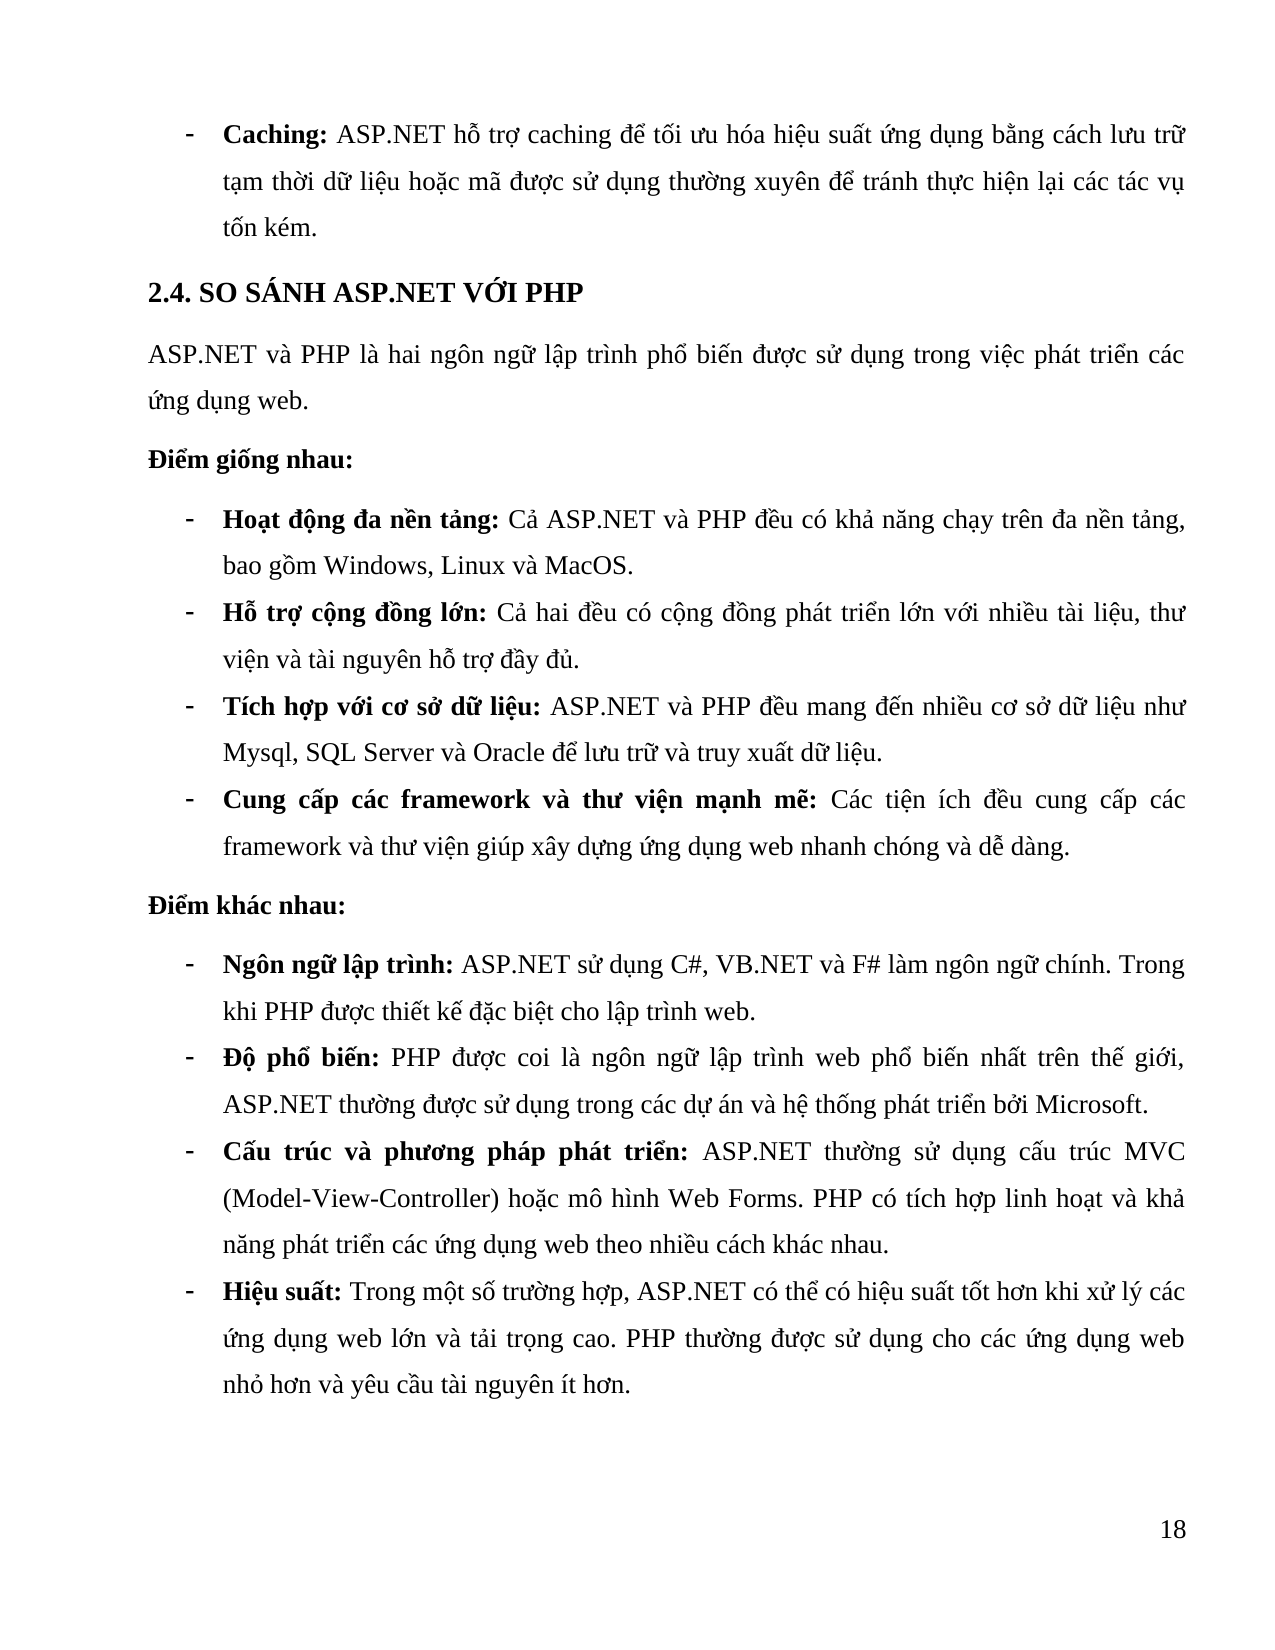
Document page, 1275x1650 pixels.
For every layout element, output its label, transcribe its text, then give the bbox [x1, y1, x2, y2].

subtitle 2.4. So sánh ASP.NET với PHP [148, 275, 1186, 308]
list Cung cấp các framework và thư viện mạnh mẽ: Các tiện ích đều cung cấp các framework và thư viện giúp xây dựng ứng dụng web nhanh chóng và dễ dàng. [185, 783, 1186, 861]
text Điểm khác nhau: [148, 889, 1186, 920]
text ASP.NET và PHP là hai ngôn ngữ lập trình phổ biến được sử dụng trong việc phát triển các ứng dụng web. [148, 338, 1186, 416]
list Cấu trúc và phương pháp phát triển: ASP.NET thường sử dụng cấu trúc MVC (Model-View-Controller) hoặc mô hình Web Forms. PHP có tích hợp linh hoạt và khả năng phát triển các ứng dụng web theo nhiều cách khác nhau. [185, 1135, 1186, 1259]
list Hoạt động đa nền tảng: Cả ASP.NET và PHP đều có khả năng chạy trên đa nền tảng, bao gồm Windows, Linux và MacOS. [185, 503, 1186, 581]
text Điểm giống nhau: [148, 443, 1186, 475]
list Caching: ASP.NET hỗ trợ caching để tối ưu hóa hiệu suất ứng dụng bằng cách lưu trữ tạm thời dữ liệu hoặc mã được sử dụng thường xuyên để tránh thực hiện lại các tác vụ tốn kém. [185, 118, 1186, 243]
list Hỗ trợ cộng đồng lớn: Cả hai đều có cộng đồng phát triển lớn với nhiều tài liệu, thư viện và tài nguyên hỗ trợ đầy đủ. [185, 596, 1186, 674]
list Ngôn ngữ lập trình: ASP.NET sử dụng C#, VB.NET và F# làm ngôn ngữ chính. Trong khi PHP được thiết kế đặc biệt cho lập trình web. [185, 948, 1186, 1026]
list Hiệu suất: Trong một số trường hợp, ASP.NET có thể có hiệu suất tốt hơn khi xử lý các ứng dụng web lớn và tải trọng cao. PHP thường được sử dụng cho các ứng dụng web nhỏ hơn và yêu cầu tài nguyên ít hơn. [185, 1275, 1186, 1400]
list Tích hợp với cơ sở dữ liệu: ASP.NET và PHP đều mang đến nhiều cơ sở dữ liệu như Mysql, SQL Server và Oracle để lưu trữ và truy xuất dữ liệu. [185, 689, 1186, 767]
list Độ phổ biến: PHP được coi là ngôn ngữ lập trình web phổ biến nhất trên thế giới, ASP.NET thường được sử dụng trong các dự án và hệ thống phát triển bởi Microsoft. [185, 1042, 1186, 1119]
